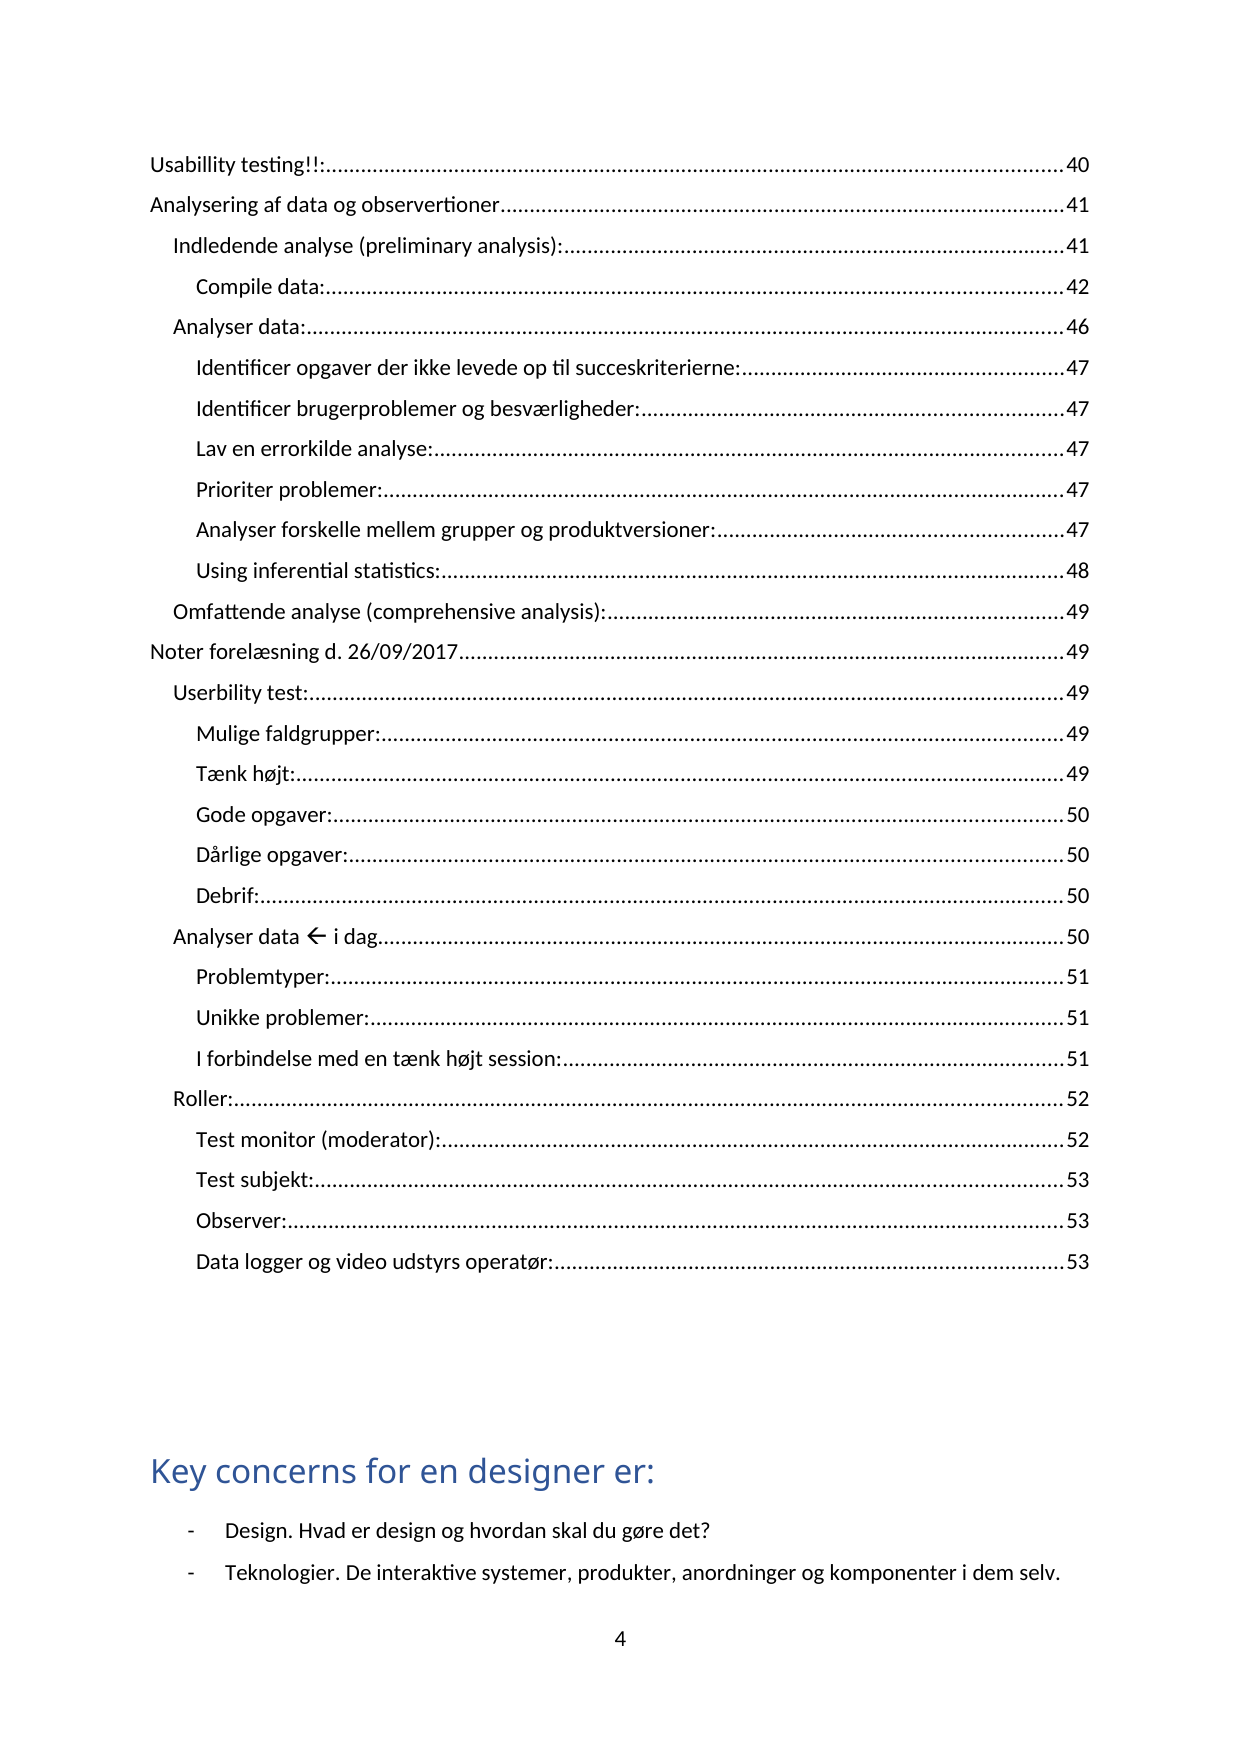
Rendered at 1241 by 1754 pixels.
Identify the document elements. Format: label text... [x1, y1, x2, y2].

list Teknologier. De interaktive systemer, produkter, anordninger og komponenter i dem selv. [187, 1558, 1090, 1586]
subtitle Key concerns for en designer er: [150, 1448, 1090, 1493]
list Design. Hvad er design og hvordan skal du gøre det? [187, 1516, 1090, 1544]
